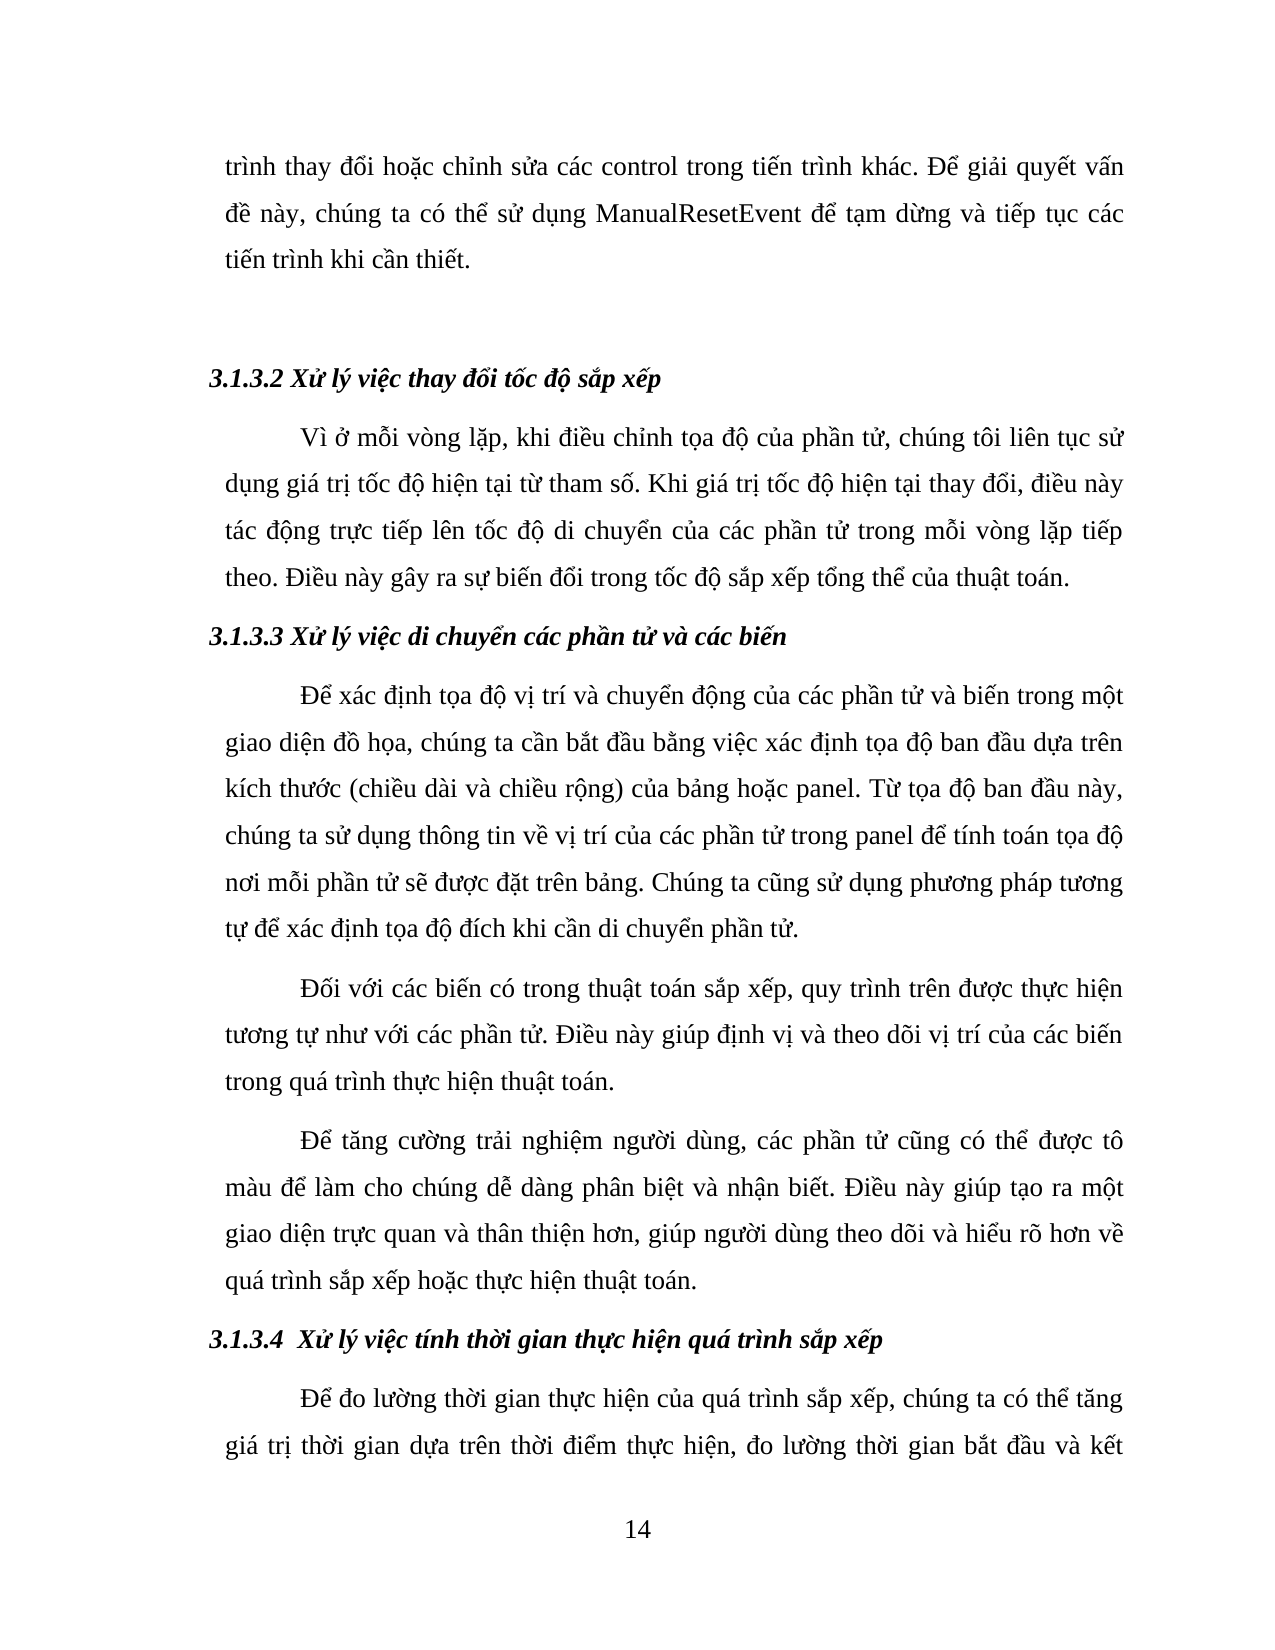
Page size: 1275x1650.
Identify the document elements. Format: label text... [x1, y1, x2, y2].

text Để tăng cường trải nghiệm người dùng, các phần tử cũng có thể được tô màu để làm cho chúng dễ dàng phân biệt và nhận biết. Điều này giúp tạo ra một giao diện trực quan và thân thiện hơn, giúp người dùng theo dõi và hiểu rõ hơn về quá trình sắp xếp hoặc thực hiện thuật toán. [225, 1124, 1125, 1295]
text Vì ở mỗi vòng lặp, khi điều chỉnh tọa độ của phần tử, chúng tôi liên tục sử dụng giá trị tốc độ hiện tại từ tham số. Khi giá trị tốc độ hiện tại thay đổi, điều này tác động trực tiếp lên tốc độ di chuyển của các phần tử trong mỗi vòng lặp tiếp theo. Điều này gây ra sự biến đổi trong tốc độ sắp xếp tổng thể của thuật toán. [225, 421, 1125, 592]
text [225, 150, 1125, 274]
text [225, 1382, 1125, 1460]
text Đối với các biến có trong thuật toán sắp xếp, quy trình trên được thực hiện tương tự như với các phần tử. Điều này giúp định vị và theo dõi vị trí của các biến trong quá trình thực hiện thuật toán. [225, 972, 1125, 1096]
text Xử lý việc di chuyển các phần tử và các biến [209, 620, 1125, 651]
text Để xác định tọa độ vị trí và chuyển động của các phần tử và biến trong một giao diện đồ họa, chúng ta cần bắt đầu bằng việc xác định tọa độ ban đầu dựa trên kích thước (chiều dài và chiều rộng) của bảng hoặc panel. Từ tọa độ ban đầu này, chúng ta sử dụng thông tin về vị trí của các phần tử trong panel để tính toán tọa độ nơi mỗi phần tử sẽ được đặt trên bảng. Chúng ta cũng sử dụng phương pháp tương tự để xác định tọa độ đích khi cần di chuyển phần tử. [225, 679, 1125, 944]
text Xử lý việc thay đổi tốc độ sắp xếp [209, 362, 1125, 393]
text Xử lý việc tính thời gian thực hiện quá trình sắp xếp [209, 1323, 1125, 1354]
